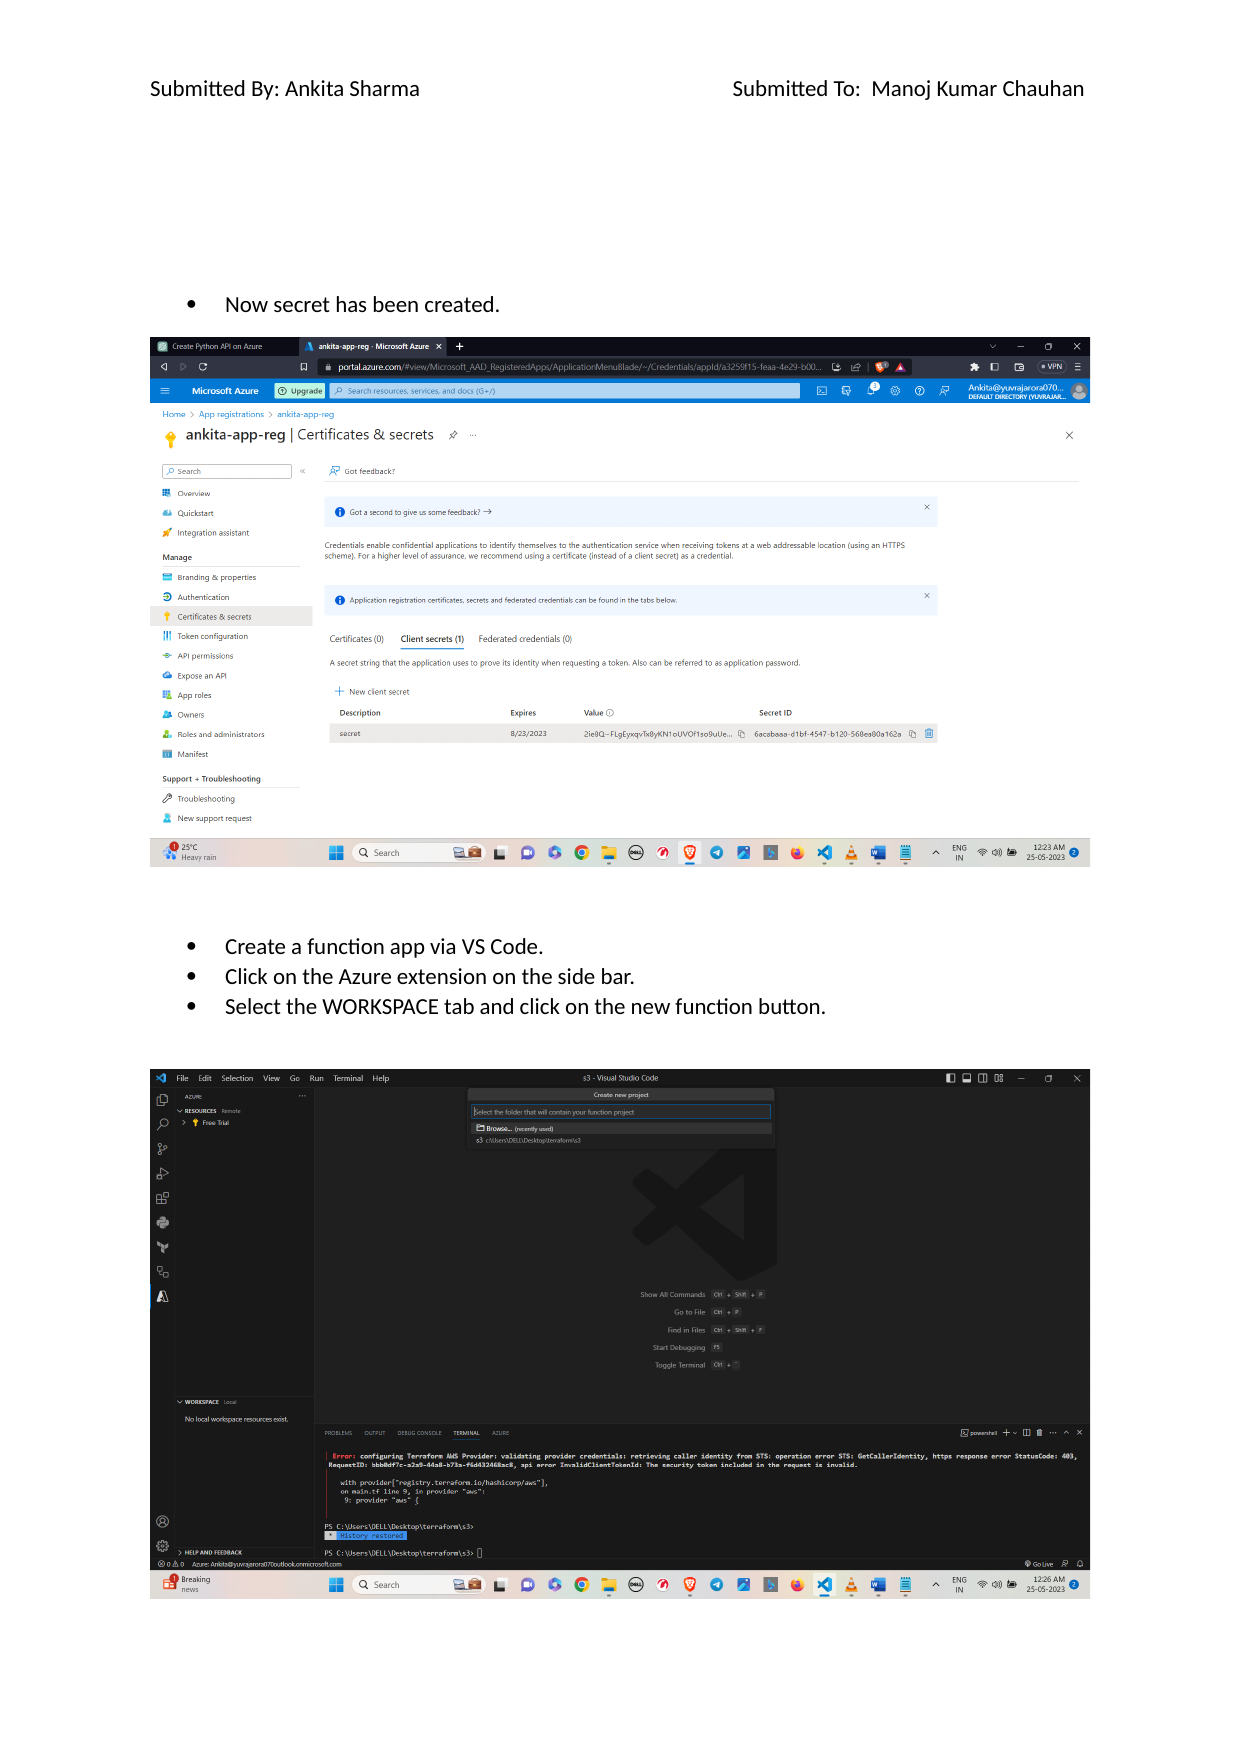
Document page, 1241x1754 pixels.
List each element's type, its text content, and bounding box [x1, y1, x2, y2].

picture [150, 1069, 1091, 1599]
list Now secret has been created. [187, 291, 1090, 319]
list Click on the Azure extension on the side bar. [187, 962, 1090, 990]
picture [150, 337, 1091, 867]
list Create a function app via VS Code. [187, 932, 1090, 960]
list Select the WORKSPACE tab and click on the new function button. [187, 992, 1090, 1021]
